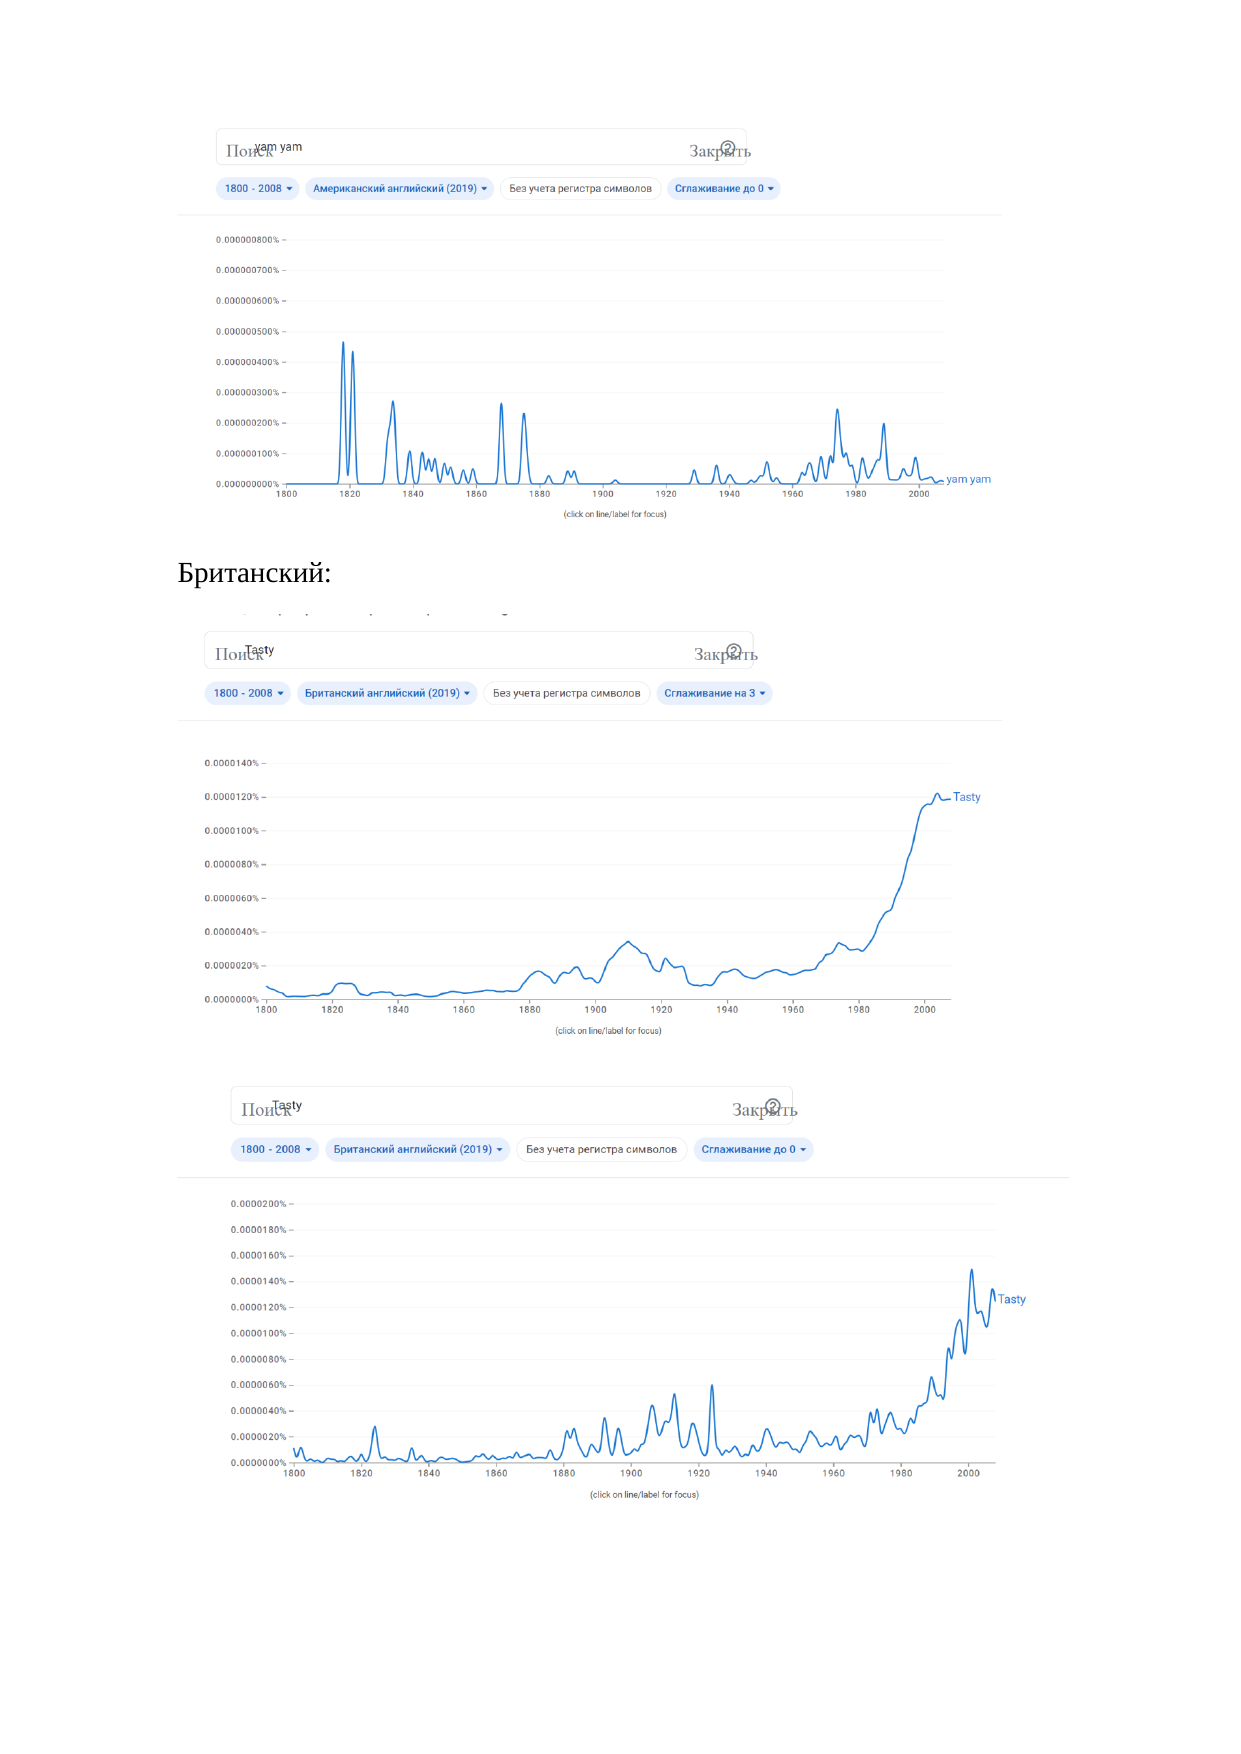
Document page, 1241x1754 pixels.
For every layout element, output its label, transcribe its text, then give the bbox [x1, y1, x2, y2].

picture [177, 1072, 1070, 1512]
picture [177, 118, 1002, 529]
text Британский: [177, 555, 1152, 588]
picture [177, 614, 1003, 1047]
